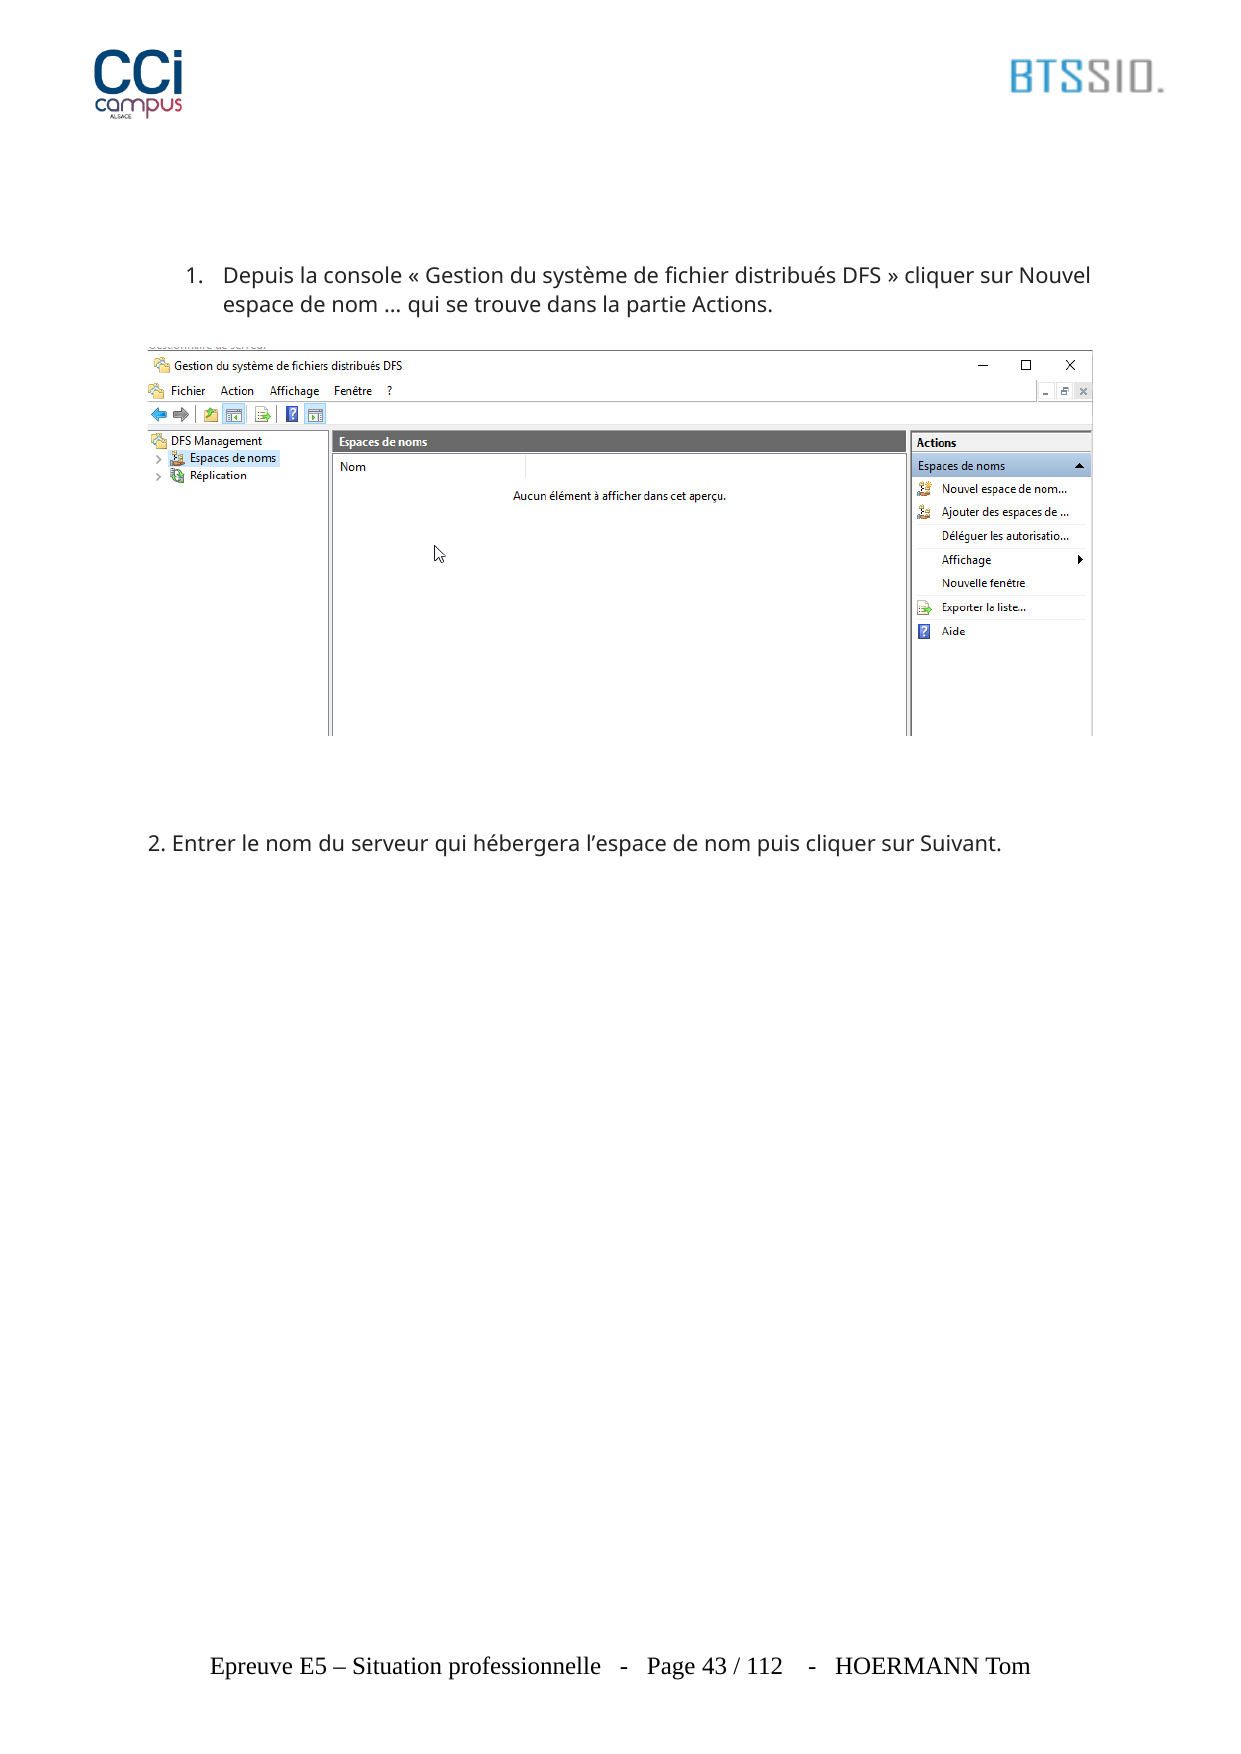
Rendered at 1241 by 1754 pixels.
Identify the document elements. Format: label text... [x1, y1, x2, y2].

text 2. Entrer le nom du serveur qui hébergera l’espace de nom puis cliquer sur Suivant. [148, 828, 1093, 857]
list Depuis la console « Gestion du système de fichier distribués DFS » cliquer sur Nouvel espace de nom … qui se trouve dans la partie Actions. [185, 260, 1093, 319]
picture [1004, 46, 1169, 104]
picture [81, 44, 194, 123]
picture [147, 347, 1093, 736]
